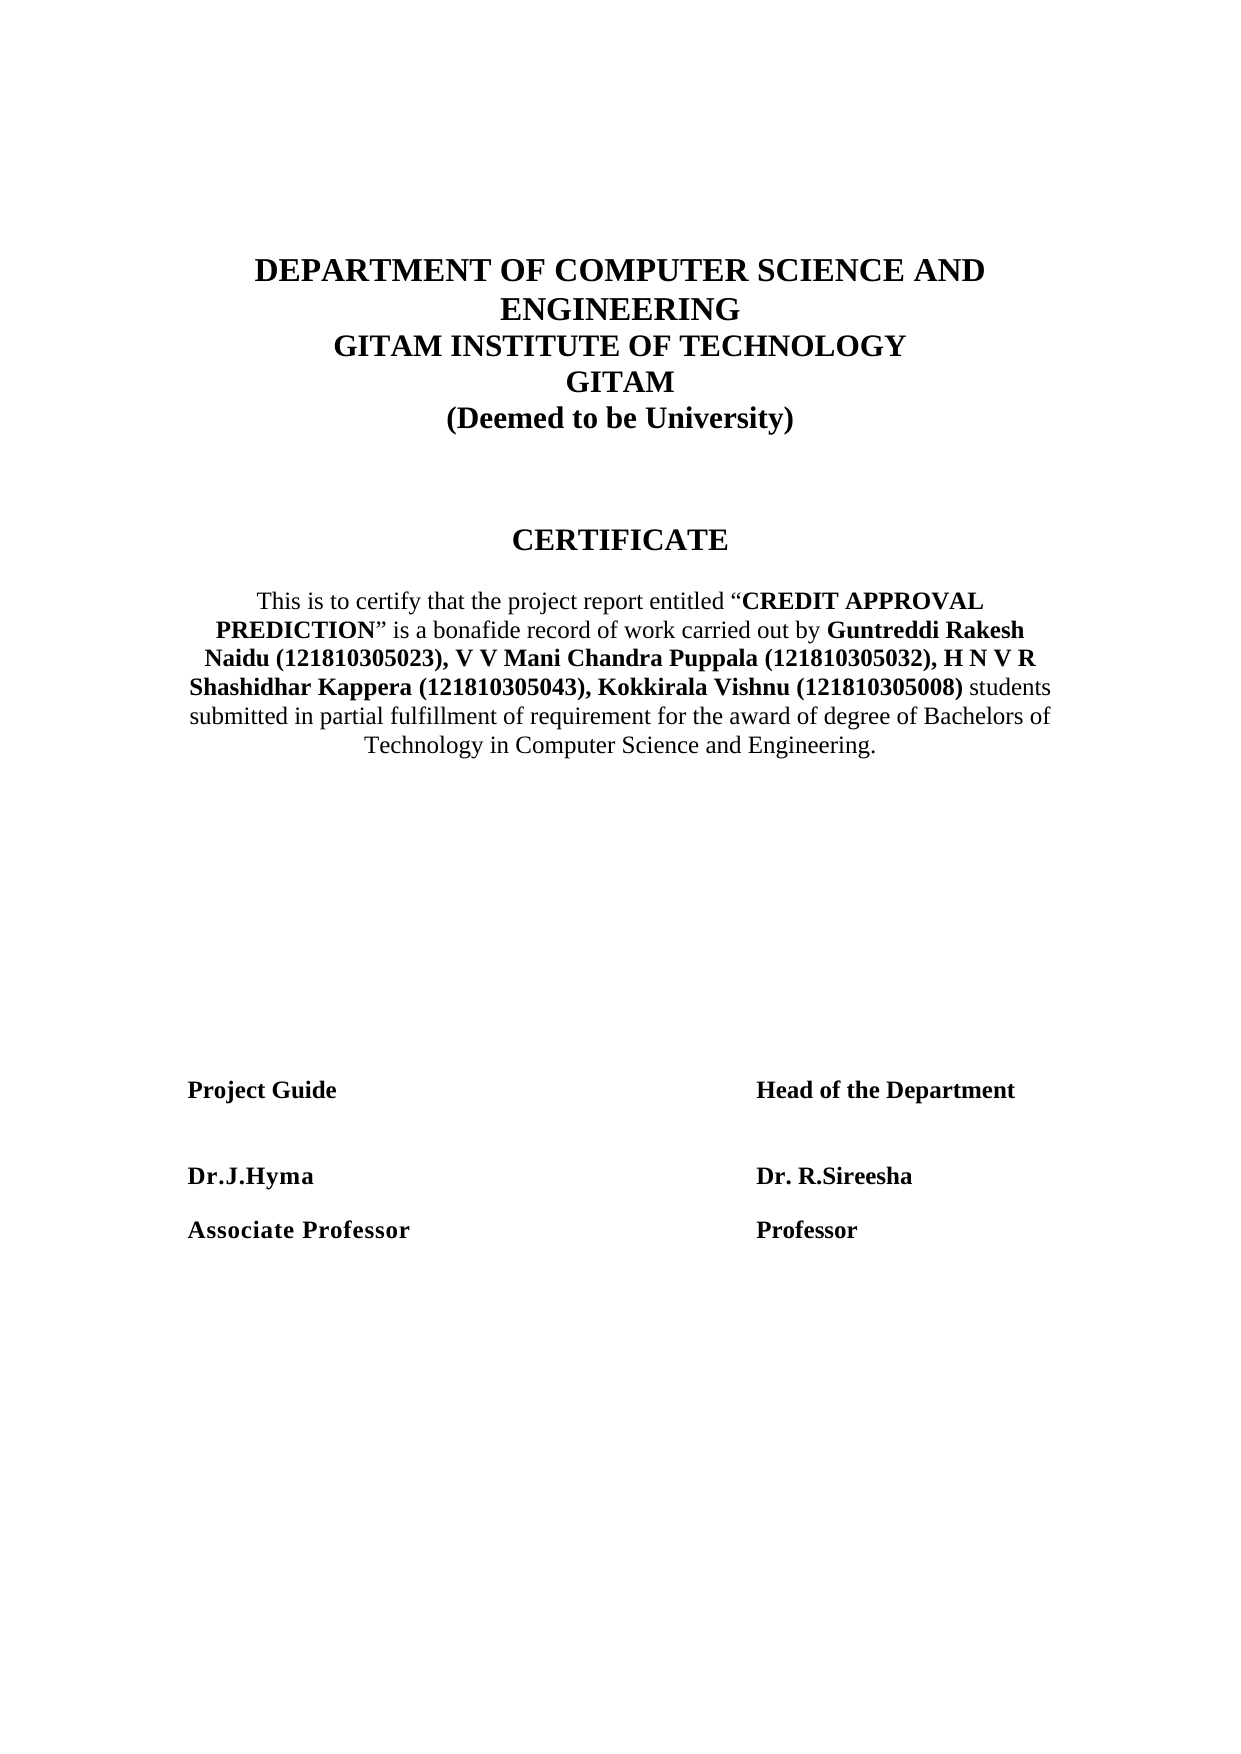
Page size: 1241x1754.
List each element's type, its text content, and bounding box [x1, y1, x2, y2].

text (Deemed to be University) [187, 399, 1053, 435]
text GITAM [187, 363, 1053, 399]
subtitle Associate Professor Professor [756, 1215, 1053, 1244]
text DEPARTMENT OF COMPUTER SCIENCE AND ENGINEERING [187, 251, 1053, 327]
text GITAM INSTITUTE OF TECHNOLOGY [187, 327, 1053, 363]
text Project Guide Head of the Department [187, 1075, 1053, 1103]
text This is to certify that the project report entitled “CREDIT APPROVAL PREDICTION” is a bonafide record of work carried out by Guntreddi Rakesh Naidu (121810305023), V V Mani Chandra Puppala (121810305032), H N V R Shashidhar Kappera (121810305043), Kokkirala Vishnu (121810305008) students submitted in partial fulfillment of requirement for the award of degree of Bachelors of Technology in Computer Science and Engineering. [187, 586, 1053, 758]
text Dr.J.Hyma Dr. R.Sireesha [406, 1161, 1053, 1190]
text CERTIFICATE [187, 521, 1053, 557]
